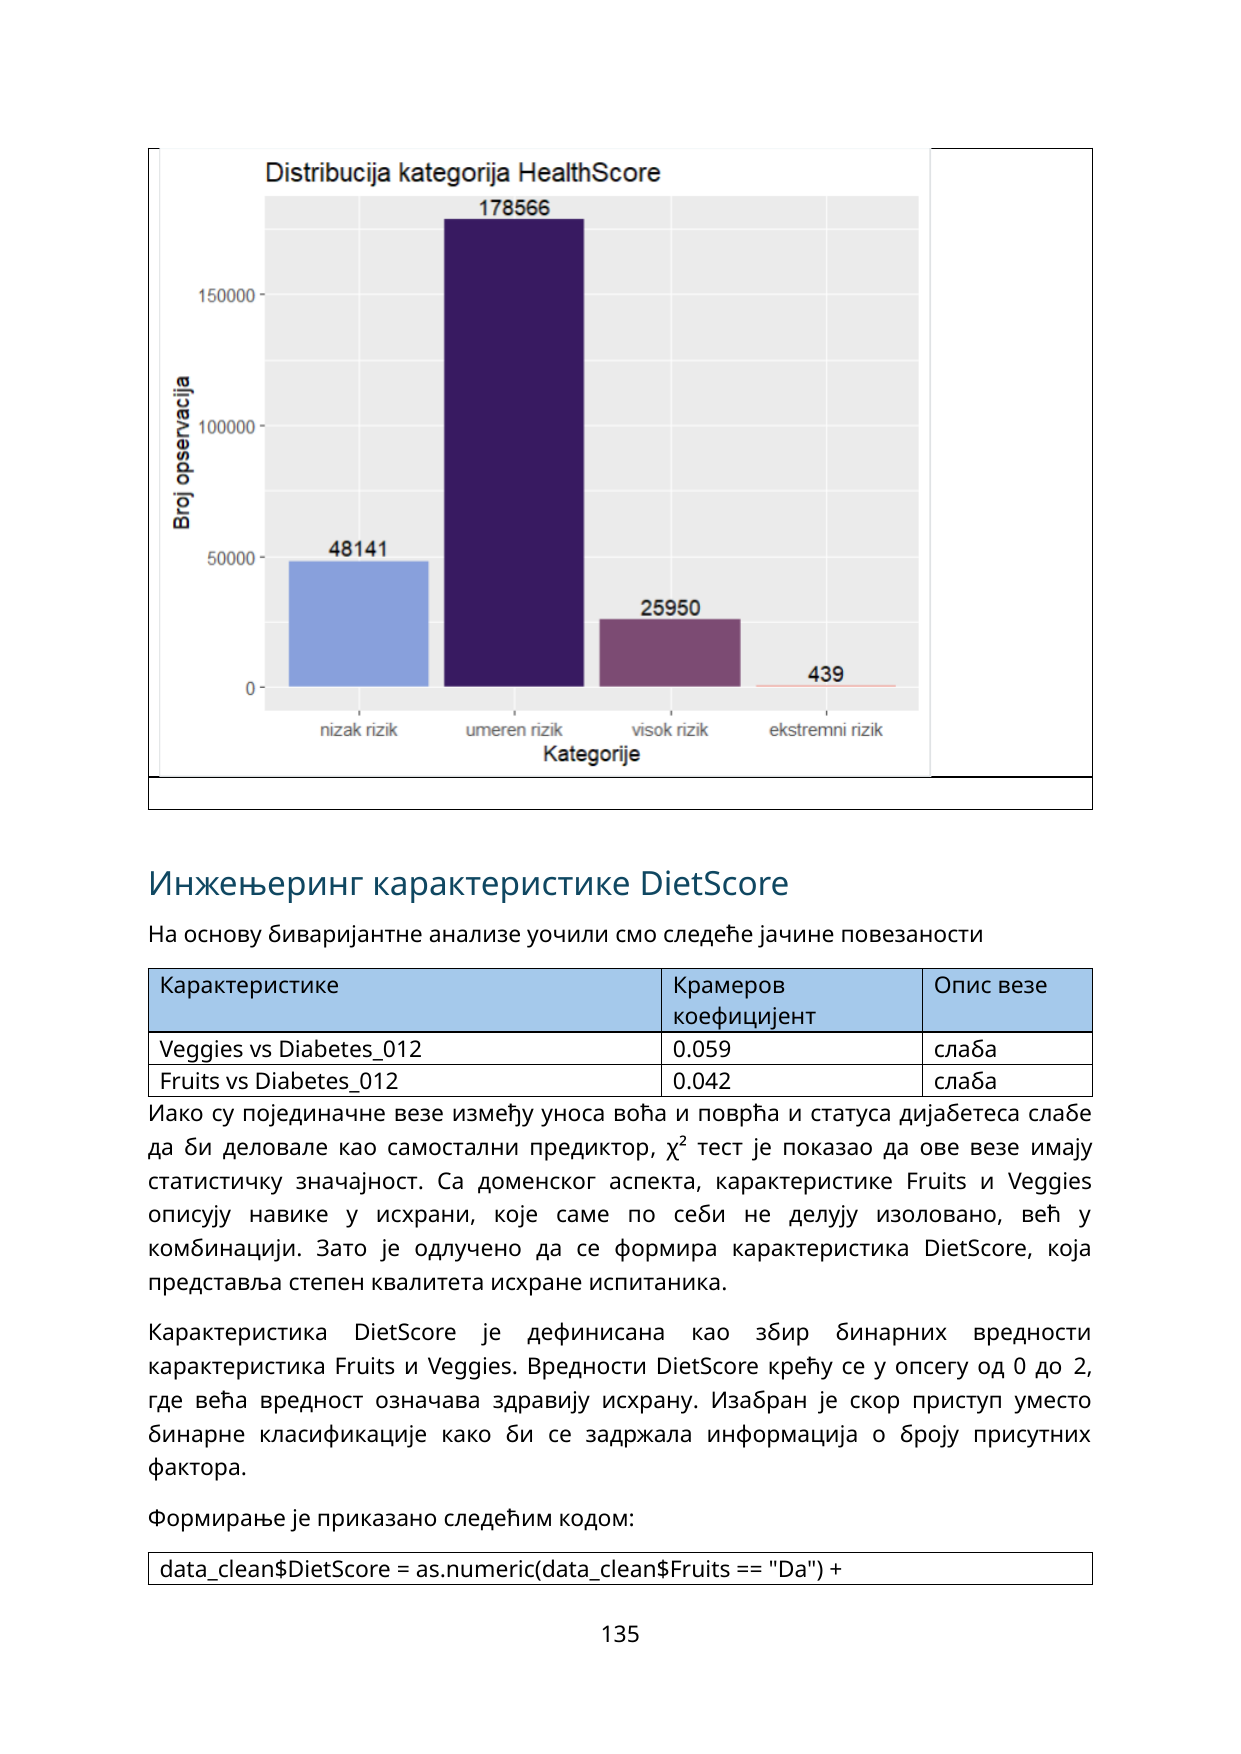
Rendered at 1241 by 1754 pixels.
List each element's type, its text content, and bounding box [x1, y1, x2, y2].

table_header Крамеров коефицијент [662, 969, 922, 1031]
text Формирање је приказано следећим кодом: [148, 1502, 1093, 1533]
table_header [149, 1553, 1092, 1584]
table_cell [149, 778, 1092, 809]
picture [159, 148, 932, 777]
table_header Опис везе [923, 969, 1092, 1031]
text На основу биваријантне анализе уочили смо следеће јачине повезаности [148, 917, 1093, 949]
text Карактеристика DietScore је дефинисана као збир бинарних вредности карактеристика Fruits и Veggies. Вредности DietScore крећу се у опсегу од 0 до 2, где већа вредност означава здравију исхрану. Изабран је скор приступ уместо бинарне класификације како би се задржала информација о броју присутних фактора. [148, 1316, 1093, 1482]
table_cell 0.059 [662, 1033, 922, 1064]
table_cell [932, 149, 1092, 776]
table_cell слаба [923, 1065, 1092, 1096]
table_cell Fruits vs Diabetes_012 [149, 1065, 661, 1096]
table_cell [149, 149, 159, 776]
subtitle Инжењеринг карактеристике DietScore [148, 860, 1093, 906]
text Иако су појединачне везе између уноса воћа и поврћа и статуса дијабетеса слабе да би деловале као самостални предиктор, χ² тест је показао да ове везе имају статистичку значајност. Са доменског аспекта, карактеристике Fruits и Veggies описују навике у исхрани, које саме по себи не делују изоловано, већ у комбинацији. Зато је одлучено да се формира карактеристика DietScore, која представља степен квалитета исхране испитаника. [148, 1097, 1093, 1297]
table_header Карактеристике [149, 969, 661, 1031]
table_cell Veggies vs Diabetes_012 [149, 1033, 661, 1064]
table_cell слаба [923, 1033, 1092, 1064]
table_cell 0.042 [662, 1065, 922, 1096]
